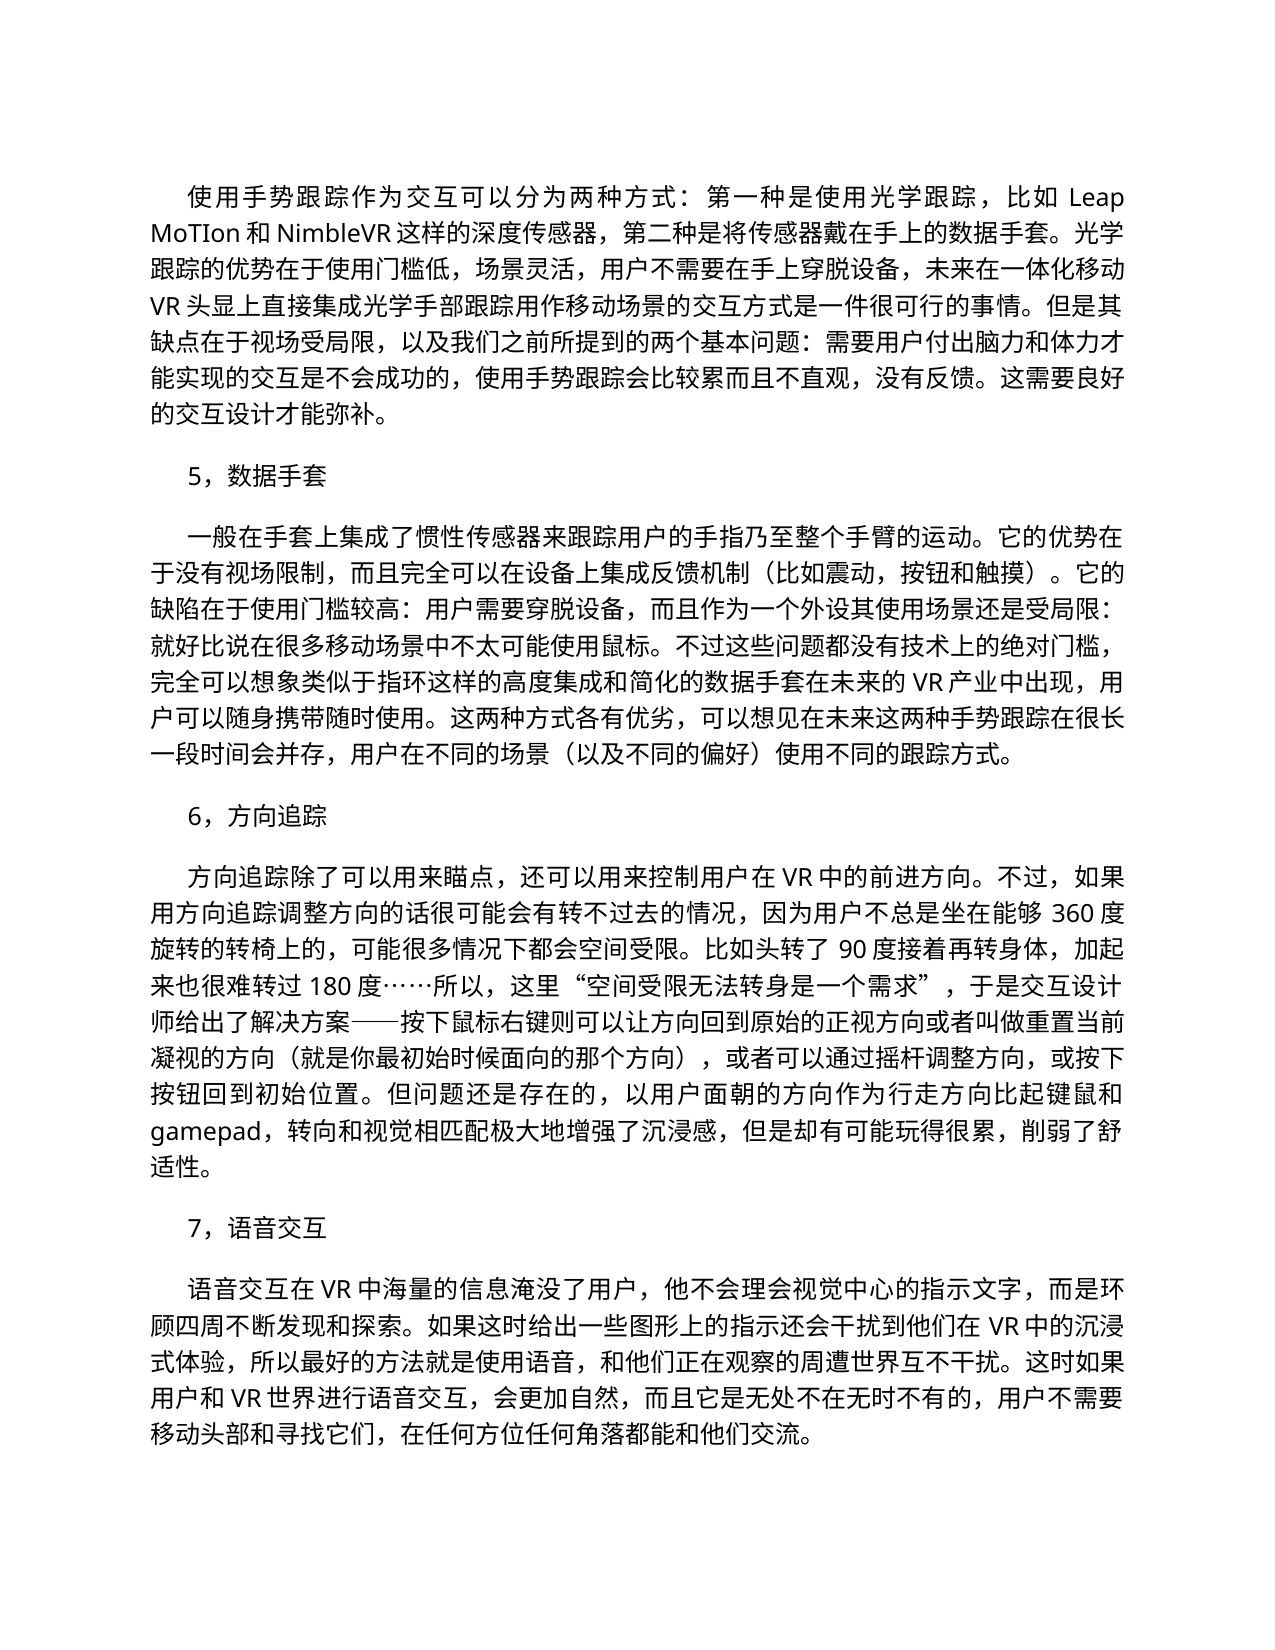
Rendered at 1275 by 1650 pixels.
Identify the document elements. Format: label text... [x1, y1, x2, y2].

text 7，语音交互 [150, 1208, 1125, 1245]
text 5，数据手套 [150, 456, 1125, 492]
text 一般在手套上集成了惯性传感器来跟踪用户的手指乃至整个手臂的运动。它的优势在于没有视场限制，而且完全可以在设备上集成反馈机制（比如震动，按钮和触摸）。它的缺陷在于使用门槛较高：用户需要穿脱设备，而且作为一个外设其使用场景还是受局限：就好比说在很多移动场景中不太可能使用鼠标。不过这些问题都没有技术上的绝对门槛，完全可以想象类似于指环这样的高度集成和简化的数据手套在未来的VR产业中出现，用户可以随身携带随时使用。这两种方式各有优劣，可以想见在未来这两种手势跟踪在很长一段时间会并存，用户在不同的场景（以及不同的偏好）使用不同的跟踪方式。 [150, 517, 1125, 771]
text 使用手势跟踪作为交互可以分为两种方式：第一种是使用光学跟踪，比如Leap MoTIon和NimbleVR这样的深度传感器，第二种是将传感器戴在手上的数据手套。光学跟踪的优势在于使用门槛低，场景灵活，用户不需要在手上穿脱设备，未来在一体化移动VR头显上直接集成光学手部跟踪用作移动场景的交互方式是一件很可行的事情。但是其缺点在于视场受局限，以及我们之前所提到的两个基本问题：需要用户付出脑力和体力才能实现的交互是不会成功的，使用手势跟踪会比较累而且不直观，没有反馈。这需要良好的交互设计才能弥补。 [150, 177, 1125, 431]
text 语音交互在VR中海量的信息淹没了用户，他不会理会视觉中心的指示文字，而是环顾四周不断发现和探索。如果这时给出一些图形上的指示还会干扰到他们在VR中的沉浸式体验，所以最好的方法就是使用语音，和他们正在观察的周遭世界互不干扰。这时如果用户和VR世界进行语音交互，会更加自然，而且它是无处不在无时不有的，用户不需要移动头部和寻找它们，在任何方位任何角落都能和他们交流。 [150, 1270, 1125, 1451]
text 方向追踪除了可以用来瞄点，还可以用来控制用户在VR中的前进方向。不过，如果用方向追踪调整方向的话很可能会有转不过去的情况，因为用户不总是坐在能够360度旋转的转椅上的，可能很多情况下都会空间受限。比如头转了90度接着再转身体，加起来也很难转过180度……所以，这里“空间受限无法转身是一个需求”，于是交互设计师给出了解决方案——按下鼠标右键则可以让方向回到原始的正视方向或者叫做重置当前凝视的方向（就是你最初始时候面向的那个方向），或者可以通过摇杆调整方向，或按下按钮回到初始位置。但问题还是存在的，以用户面朝的方向作为行走方向比起键鼠和gamepad，转向和视觉相匹配极大地增强了沉浸感，但是却有可能玩得很累，削弱了舒适性。 [150, 857, 1125, 1183]
text 6，方向追踪 [150, 796, 1125, 832]
